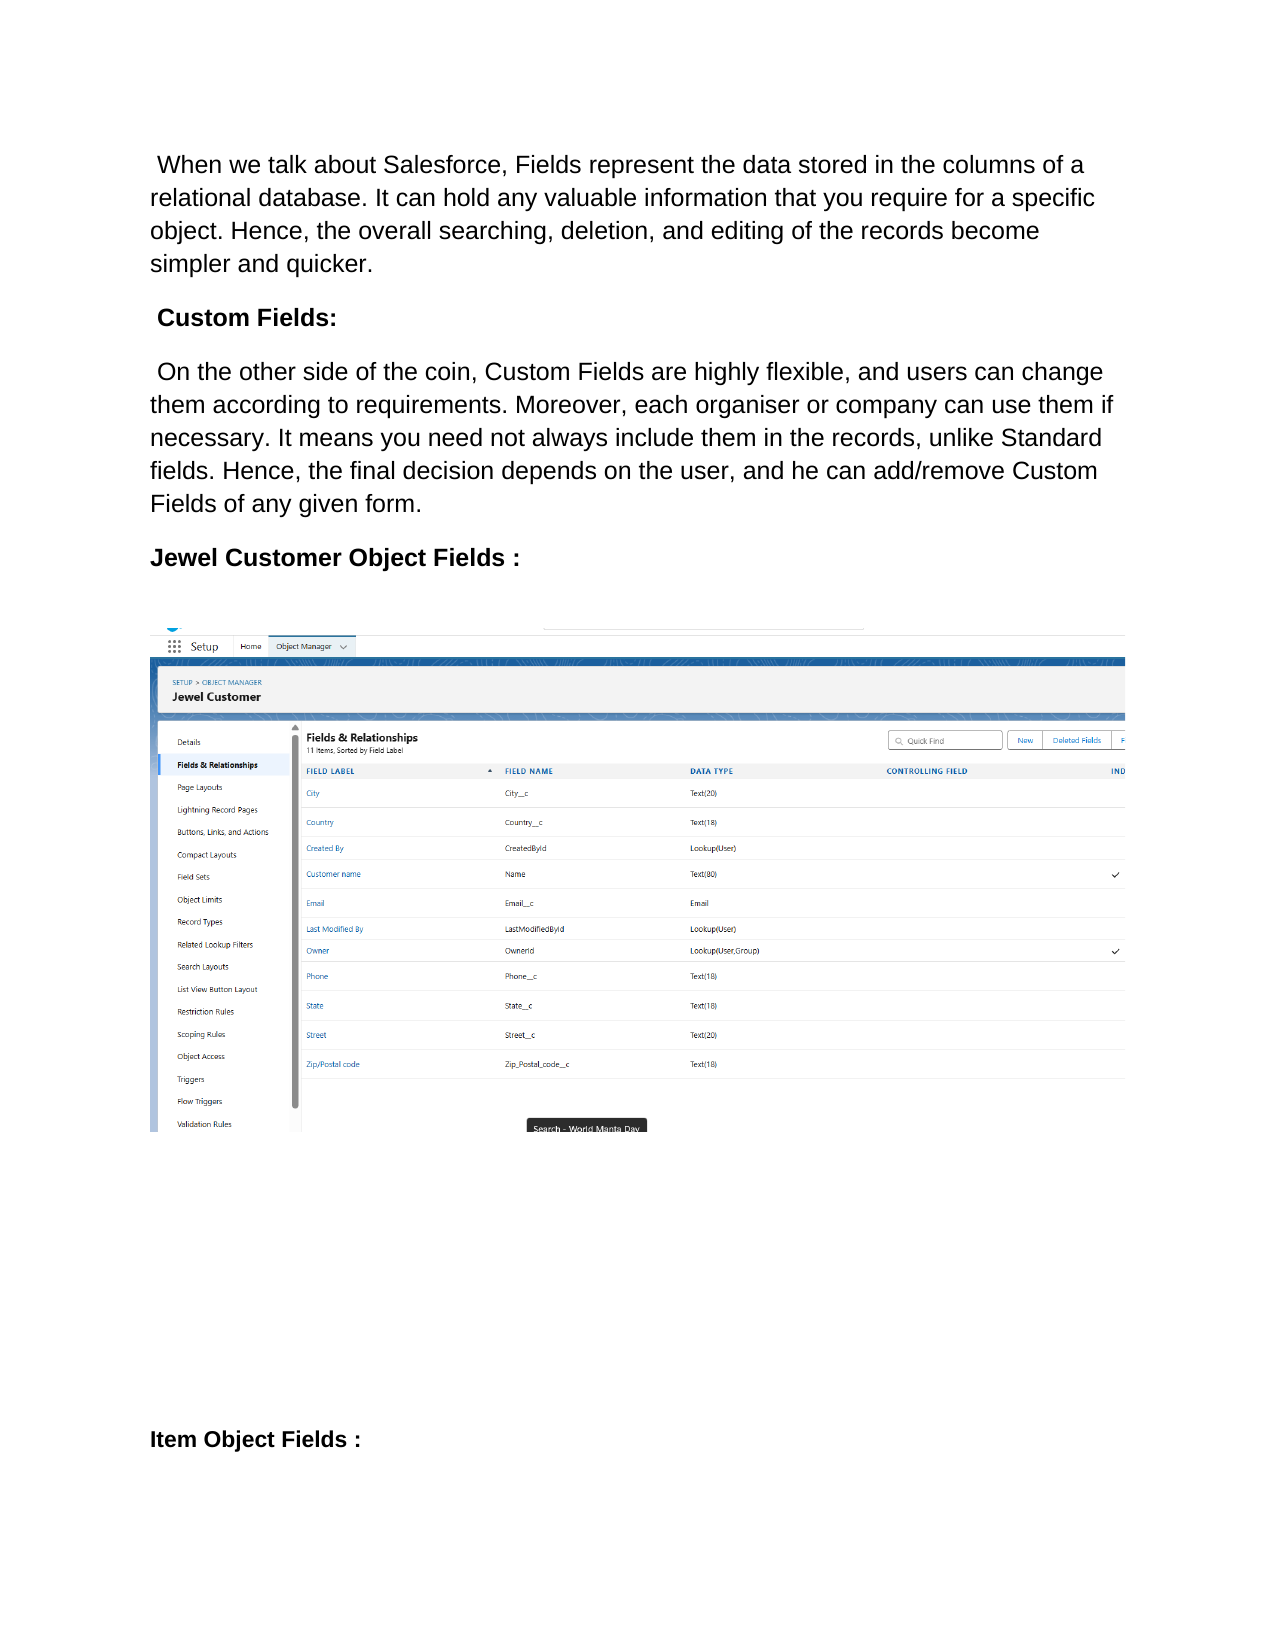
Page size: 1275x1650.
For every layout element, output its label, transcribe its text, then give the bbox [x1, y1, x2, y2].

text Item Object Fields : [150, 1426, 1125, 1452]
picture [150, 628, 1125, 1132]
text Custom Fields: [150, 303, 1125, 332]
text Jewel Customer Object Fields : [150, 543, 1125, 571]
text When we talk about Salesforce, Fields represent the data stored in the columns of a relational database. It can hold any valuable information that you require for a specific object. Hence, the overall searching, deletion, and editing of the records become simpler and quicker. [150, 150, 1125, 278]
text On the other side of the coin, Custom Fields are highly flexible, and users can change them according to requirements. Moreover, each organiser or company can use them if necessary. It means you need not always include them in the records, unlike Standard fields. Hence, the final decision depends on the user, and he can add/remove Custom Fields of any given form. [150, 357, 1125, 518]
